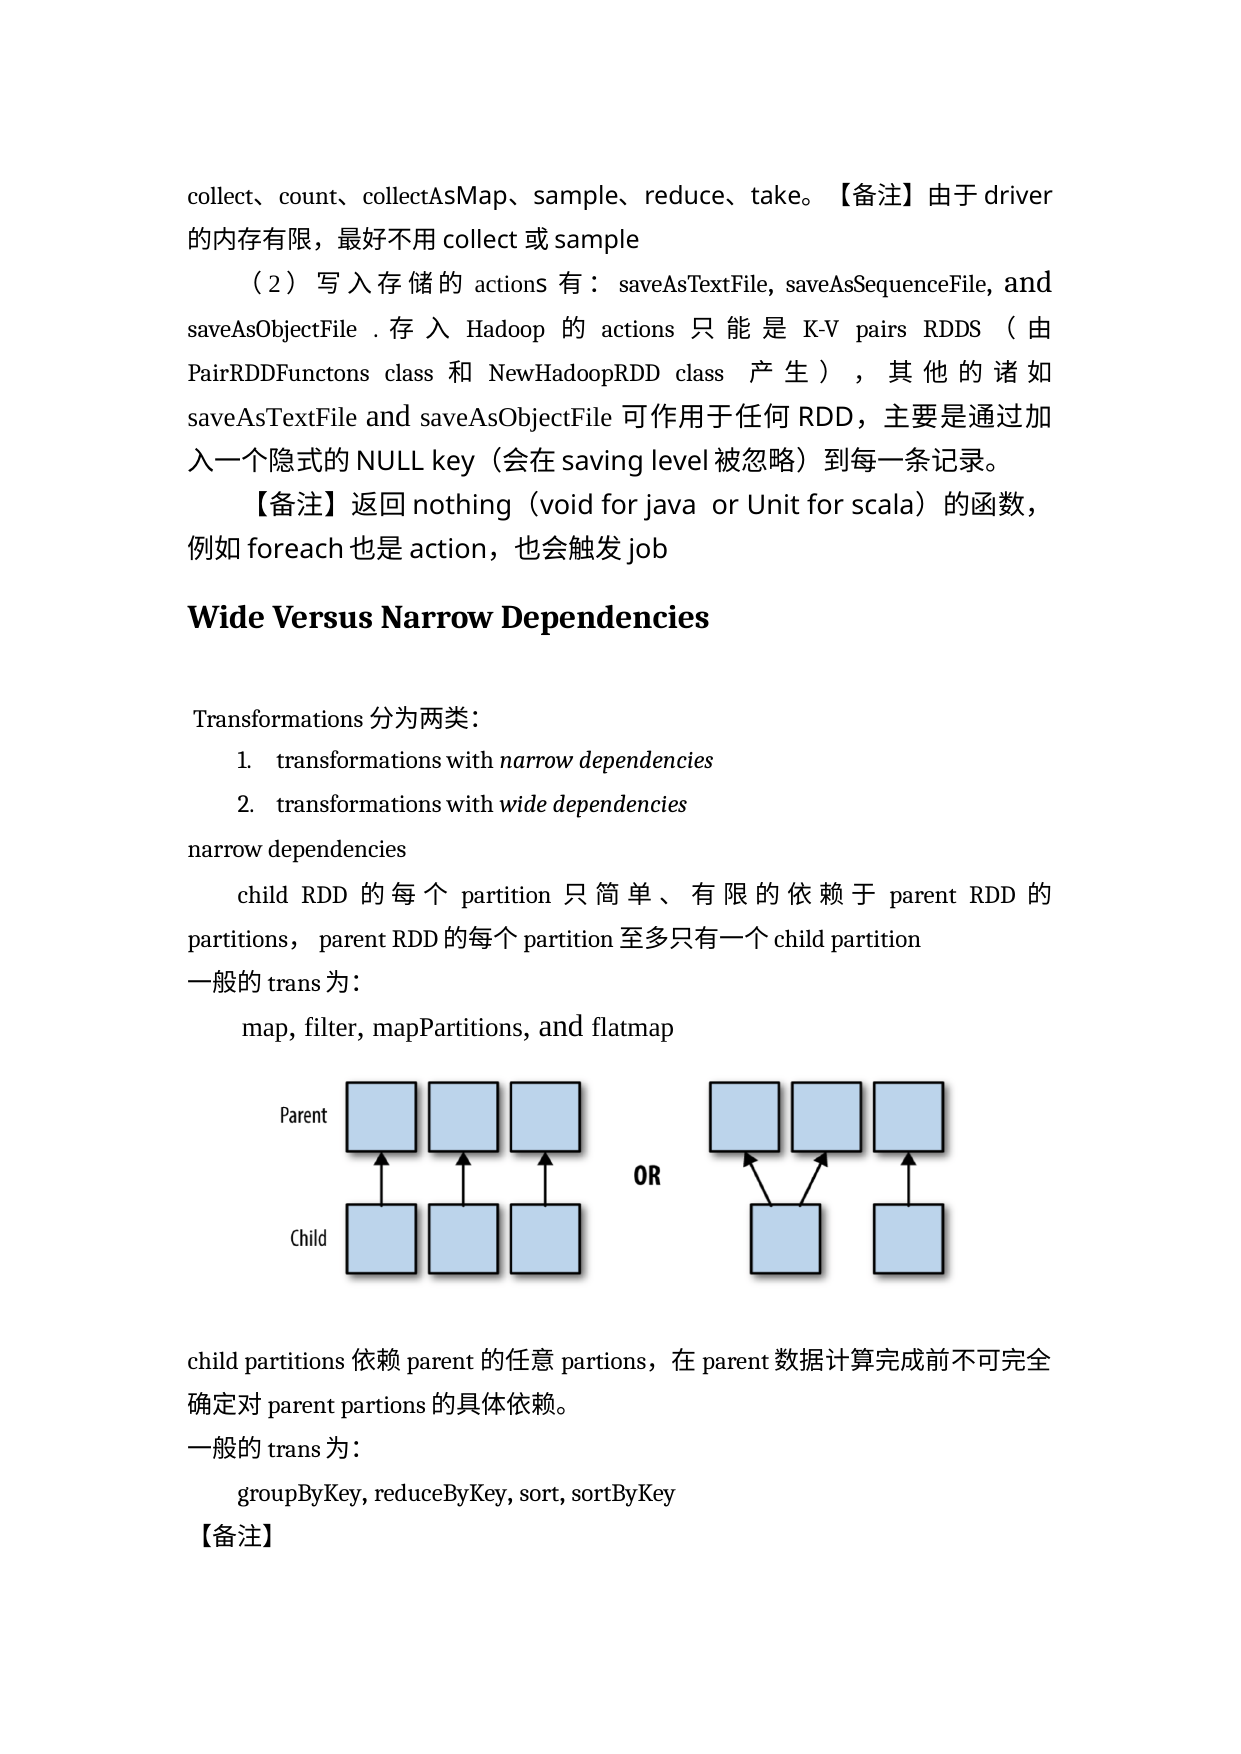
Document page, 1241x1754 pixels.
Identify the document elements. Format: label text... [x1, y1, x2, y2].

picture [237, 1072, 996, 1299]
text groupByKey, reduceByKey, sort, sortByKey [187, 1469, 1053, 1513]
text child RDD的每个partition只简单、有限的依赖于parent RDD的partitions， parent RDD的每个partition至多只有一个child partition [187, 871, 1053, 959]
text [187, 172, 1053, 260]
text narrow dependencies [187, 827, 1053, 871]
list transformations with narrow dependencies [187, 739, 1053, 783]
text Transformations 分为两类： [187, 695, 1053, 739]
text 一般的trans为： [187, 1425, 1053, 1469]
text child partitions 依赖parent 的任意partions，在parent数据计算完成前不可完全确定对parent partions的具体依赖。 [187, 1337, 1053, 1425]
list transformations with wide dependencies [187, 783, 1053, 827]
text map, filter, mapPartitions, and flatmap [187, 1003, 1053, 1047]
text 【备注】 [187, 1513, 1053, 1557]
text （2）写入存储的actions有：saveAsTextFile, saveAsSequenceFile, and saveAsObjectFile .存入Hadoop的actions只能是K-V pairs RDDS（由PairRDDFunctons class和NewHadoopRDD class 产生），其他的诸如saveAsTextFile and saveAsObjectFile 可作用于任何RDD，主要是通过加入一个隐式的NULL key（会在saving level被忽略）到每一条记录。 [187, 260, 1053, 480]
text 一般的trans为： [187, 959, 1053, 1003]
subtitle Wide Versus Narrow Dependencies [187, 596, 1053, 640]
text 【备注】返回nothing（void for java or Unit for scala）的函数，例如foreach也是action，也会触发job [187, 480, 1053, 568]
